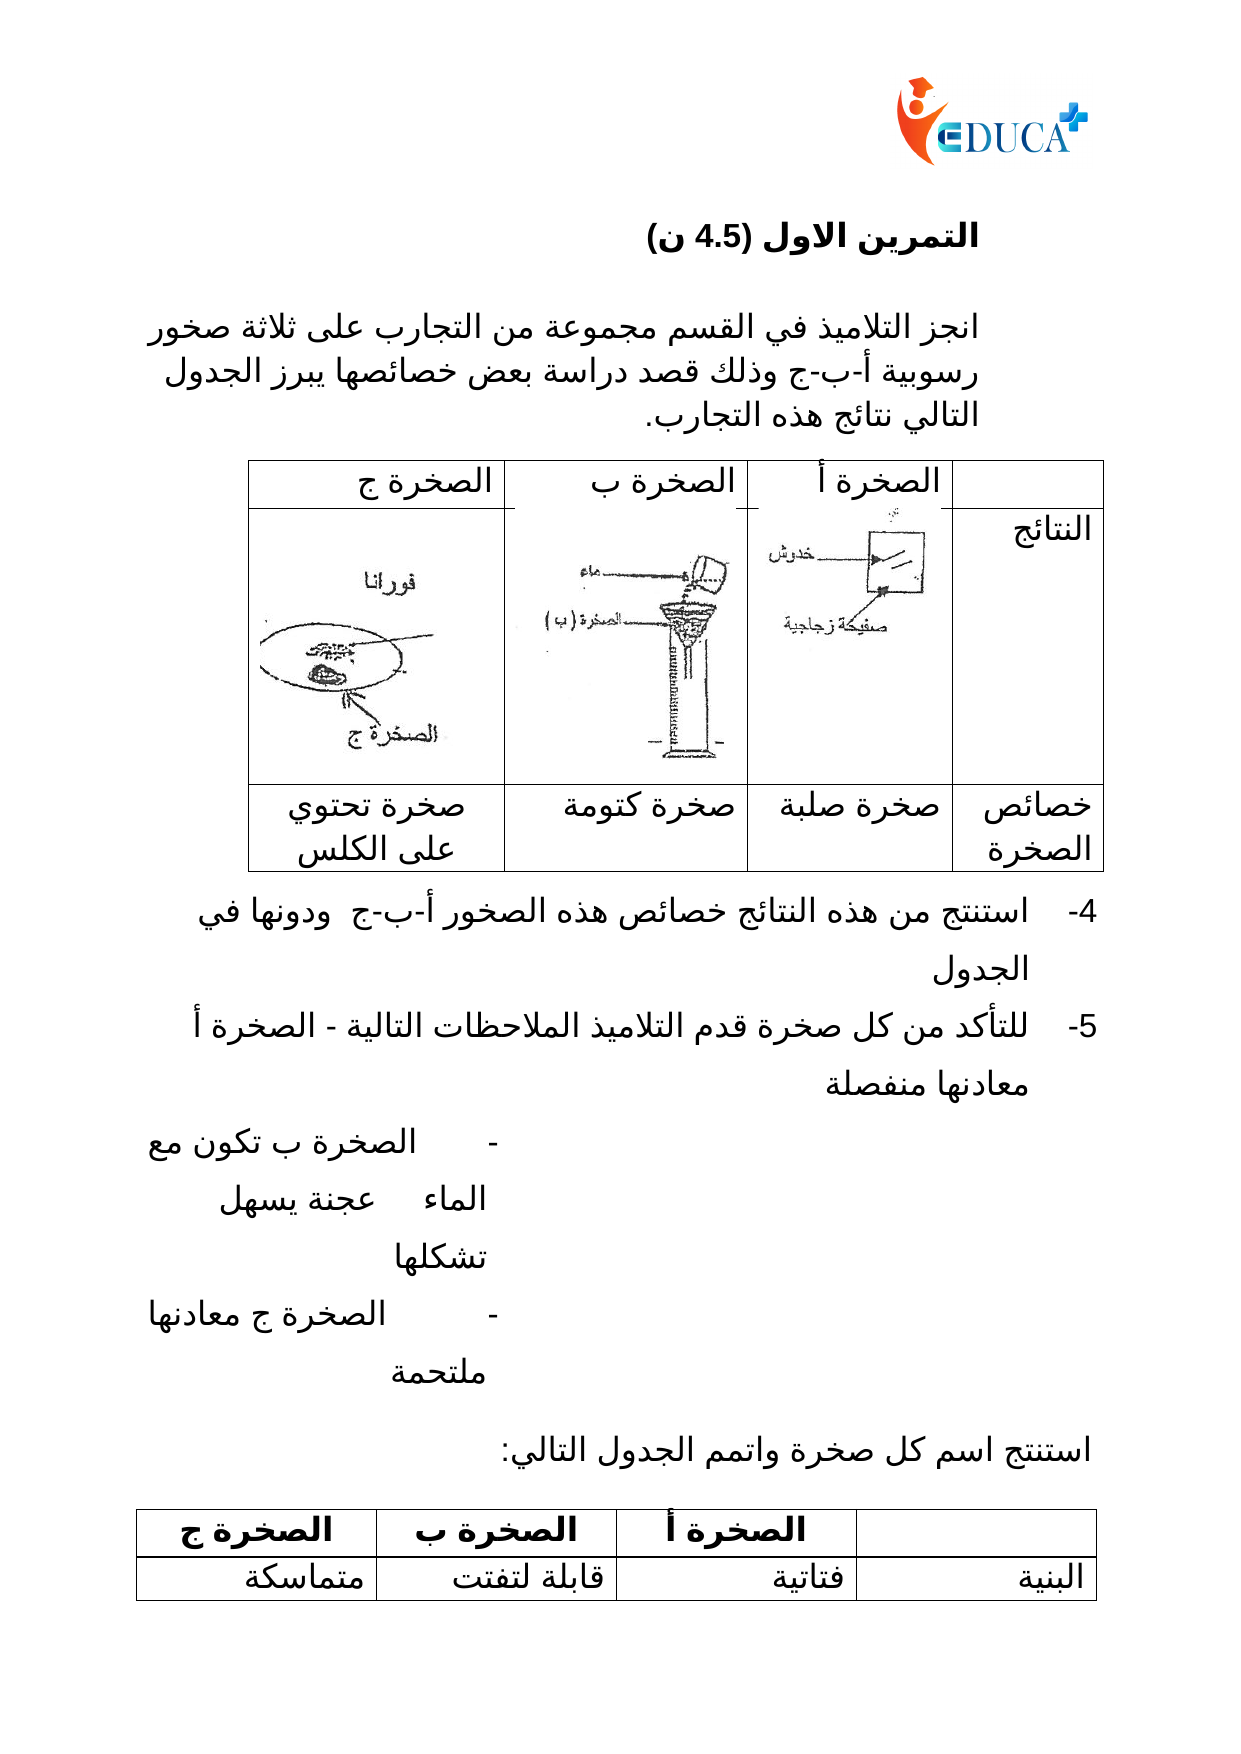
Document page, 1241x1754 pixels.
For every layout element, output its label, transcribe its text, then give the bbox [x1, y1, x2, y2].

picture [260, 555, 493, 765]
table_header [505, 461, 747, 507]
list استنتج من هذه النتائج خصائص هذه الصخور أ-ب-ج ودونها في الجدول [148, 891, 1068, 987]
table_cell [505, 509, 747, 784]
list انجز التلاميذ في القسم مجموعة من التجارب على ثلاثة صخور رسوبية أ-ب-ج وذلك قصد دراسة بعض خصائصها يبرز الجدول التالي نتائج هذه التجارب. [148, 307, 980, 433]
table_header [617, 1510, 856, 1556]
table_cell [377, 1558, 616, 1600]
list للتأكد من كل صخرة قدم التلاميذ الملاحظات التالية - الصخرة أ معادنها منفصلة [148, 1006, 1068, 1102]
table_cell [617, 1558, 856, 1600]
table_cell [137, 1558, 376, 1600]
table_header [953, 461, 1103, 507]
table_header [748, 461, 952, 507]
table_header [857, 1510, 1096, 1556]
text استنتج اسم كل صخرة واتمم الجدول التالي: [148, 1431, 1093, 1469]
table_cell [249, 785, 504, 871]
list الصخرة ب تكون مع الماء عجنة يسهل تشكلها [148, 1122, 487, 1275]
list الصخرة ج معادنها ملتحمة [148, 1294, 487, 1391]
picture [890, 73, 1093, 169]
picture [515, 508, 736, 780]
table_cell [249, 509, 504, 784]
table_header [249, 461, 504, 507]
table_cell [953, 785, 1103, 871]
picture [758, 508, 941, 659]
list التمرين الاول (4.5 ن) [148, 216, 980, 254]
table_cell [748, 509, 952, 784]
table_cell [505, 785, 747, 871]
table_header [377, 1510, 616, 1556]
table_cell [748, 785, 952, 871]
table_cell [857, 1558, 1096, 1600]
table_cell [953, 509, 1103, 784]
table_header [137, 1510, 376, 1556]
